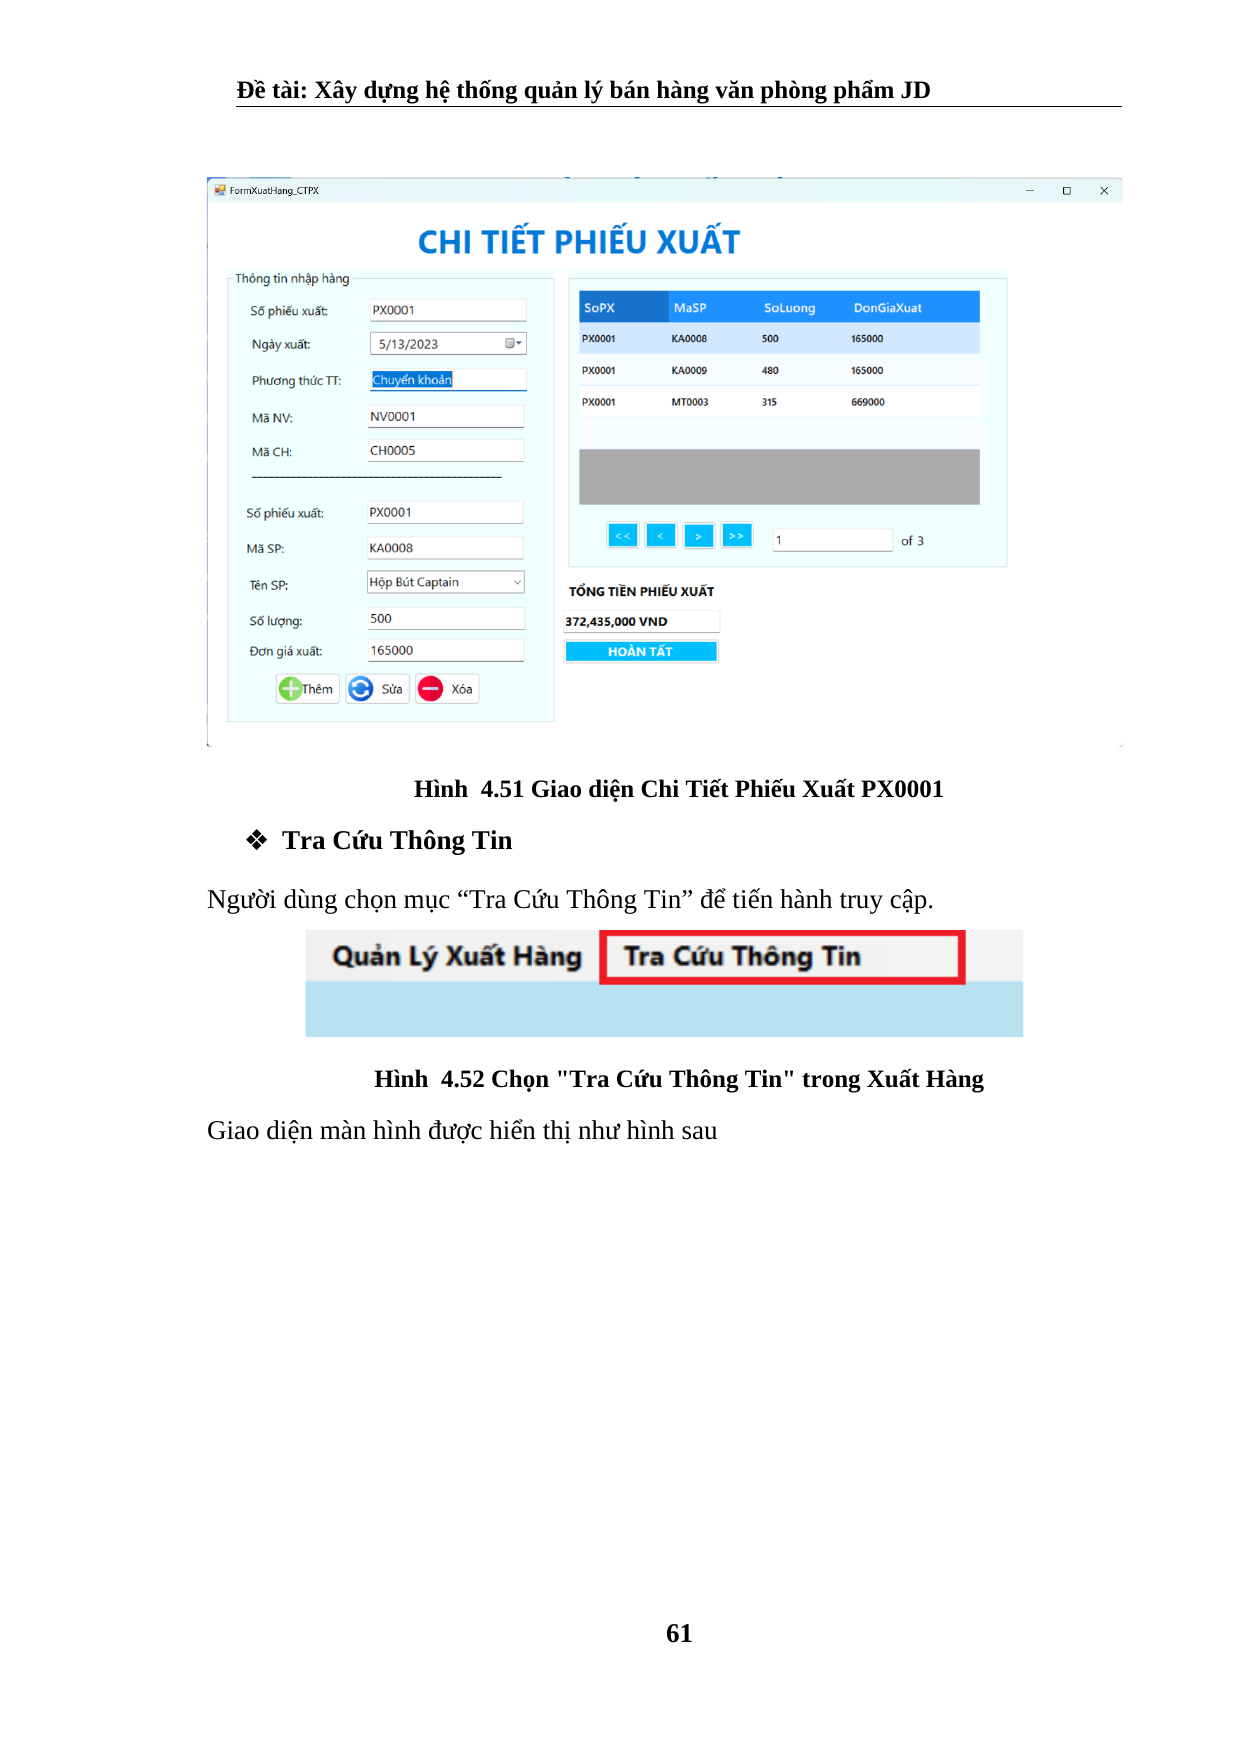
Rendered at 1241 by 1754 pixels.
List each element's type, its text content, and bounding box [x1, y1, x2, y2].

picture [305, 930, 1024, 1037]
list Tra Cứu Thông Tin [244, 824, 1122, 855]
text Người dùng chọn mục “Tra Cứu Thông Tin” để tiến hành truy cập. [207, 883, 1122, 914]
text Giao diện màn hình được hiển thị như hình sau [207, 1114, 1122, 1145]
picture [206, 177, 1123, 747]
